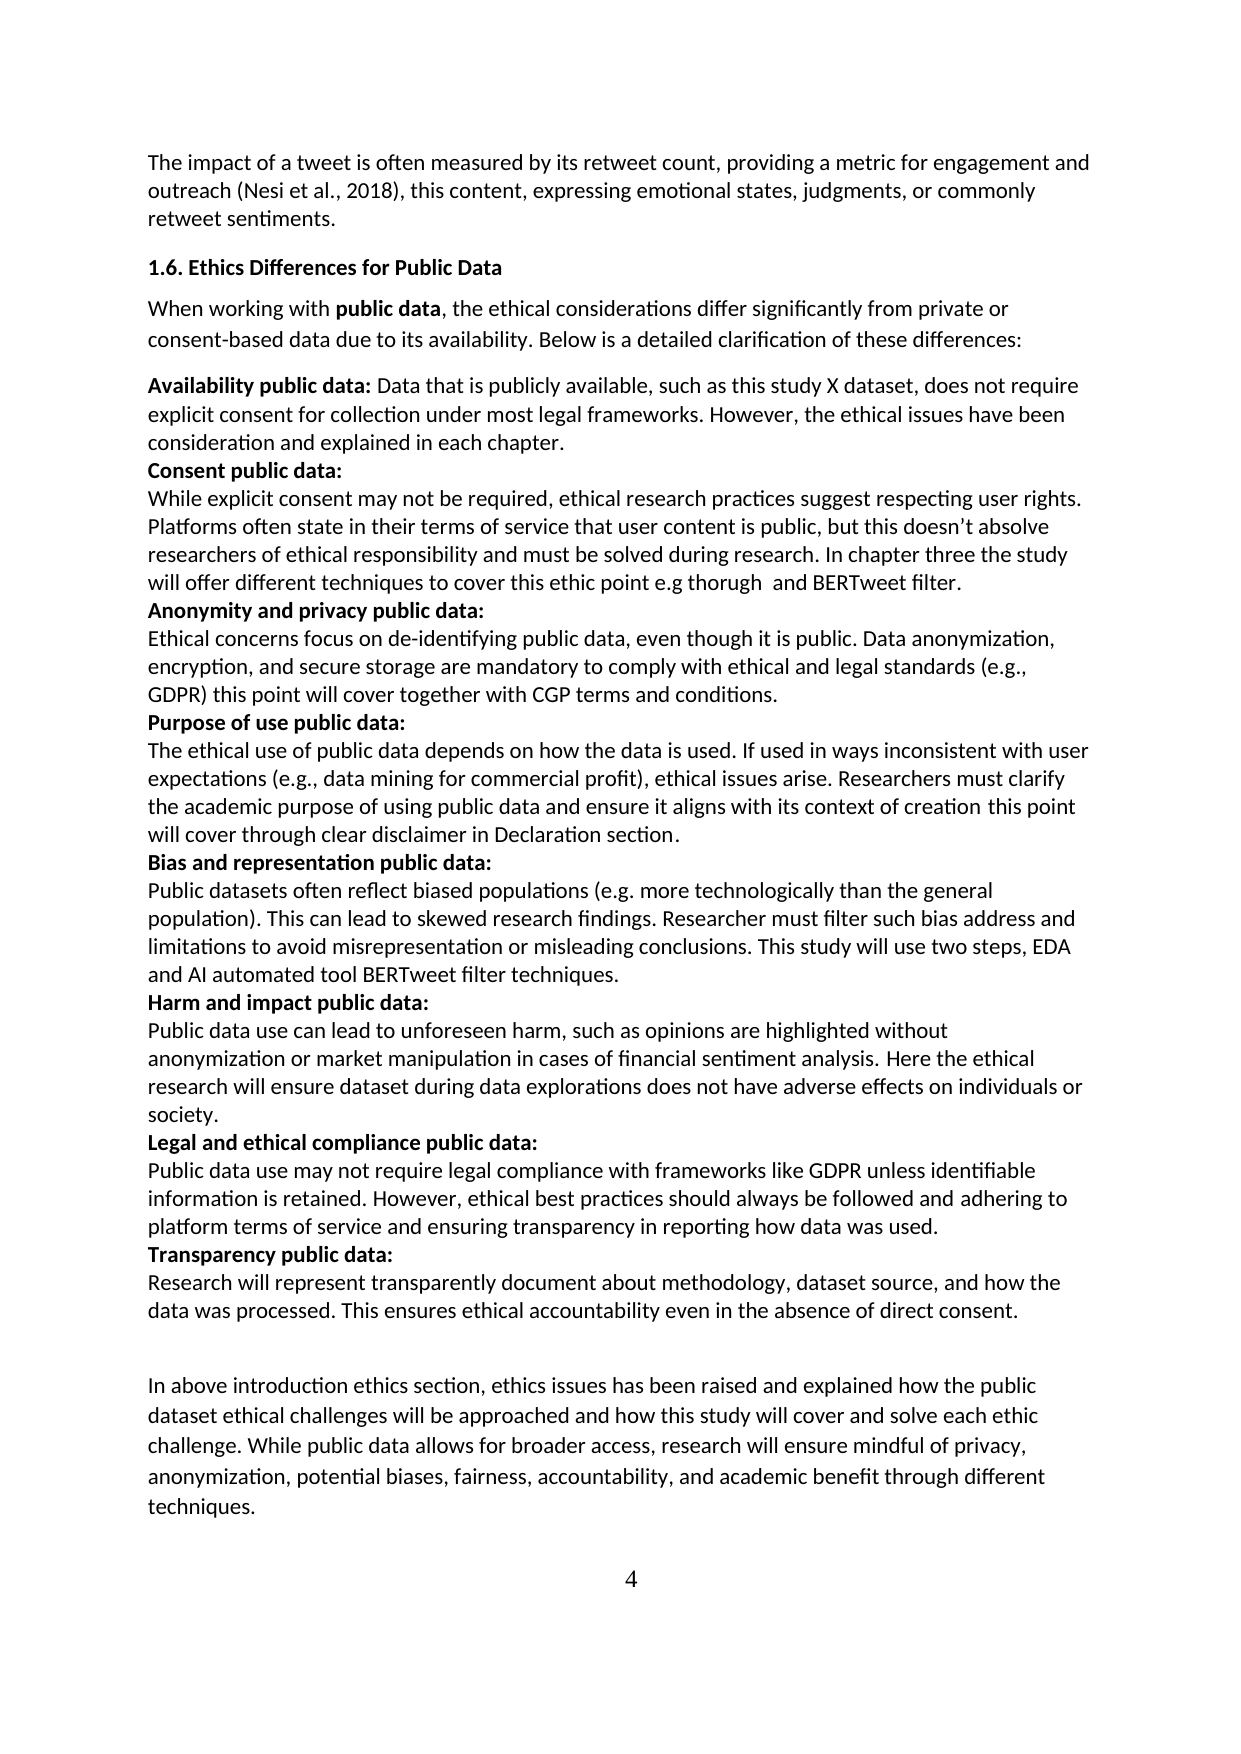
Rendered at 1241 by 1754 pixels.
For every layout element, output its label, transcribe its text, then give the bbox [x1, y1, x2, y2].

text In above introduction ethics section, ethics issues has been raised and explained how the public dataset ethical challenges will be approached and how this study will cover and solve each ethic challenge. While public data allows for broader access, research will ensure mindful of privacy, anonymization, potential biases, fairness, accountability, and academic benefit through different techniques. [148, 1371, 1092, 1520]
text Research will represent transparently document about methodology, dataset source, and how the data was processed. This ensures ethical accountability even in the absence of direct consent. [148, 1268, 1092, 1324]
text Platforms often state in their terms of service that user content is public, but this doesn’t absolve researchers of ethical responsibility and must be solved during research. In chapter three the study will offer different techniques to cover this ethic point e.g thorugh and BERTweet filter. [148, 512, 1092, 596]
text Purpose of use public data: [148, 708, 1092, 736]
text Availability public data: Data that is publicly available, such as this study X dataset, does not require explicit consent for collection under most legal frameworks. However, the ethical issues have been consideration and explained in each chapter. [148, 372, 1092, 456]
text Harm and impact public data: [148, 988, 1092, 1016]
text The ethical use of public data depends on how the data is used. If used in ways inconsistent with user expectations (e.g., data mining for commercial profit), ethical issues arise. Researchers must clarify the academic purpose of using public data and ensure it aligns with its context of creation this point will cover through clear disclaimer in Declaration section. [148, 736, 1092, 848]
text Anonymity and privacy public data: [148, 596, 1092, 624]
text Legal and ethical compliance public data: [148, 1128, 1092, 1156]
subtitle 1.6. Ethics Differences for Public Data [148, 253, 1092, 281]
text Public data use can lead to unforeseen harm, such as opinions are highlighted without anonymization or market manipulation in cases of financial sentiment analysis. Here the ethical research will ensure dataset during data explorations does not have adverse effects on individuals or society. [148, 1016, 1092, 1128]
text Ethical concerns focus on de-identifying public data, even though it is public. Data anonymization, encryption, and secure storage are mandatory to comply with ethical and legal standards (e.g., GDPR) this point will cover together with CGP terms and conditions. [148, 624, 1092, 708]
text Consent public data: [148, 456, 1092, 484]
text When working with public data, the ethical considerations differ significantly from private or consent-based data due to its availability. Below is a detailed clarification of these differences: [148, 294, 1092, 353]
text Public data use may not require legal compliance with frameworks like GDPR unless identifiable information is retained. However, ethical best practices should always be followed and adhering to platform terms of service and ensuring transparency in reporting how data was used. [148, 1156, 1092, 1240]
text Transparency public data: [148, 1240, 1092, 1268]
text Public datasets often reflect biased populations (e.g. more technologically than the general population). This can lead to skewed research findings. Researcher must filter such bias address and limitations to avoid misrepresentation or misleading conclusions. This study will use two steps, EDA and AI automated tool BERTweet filter techniques. [148, 876, 1092, 988]
text While explicit consent may not be required, ethical research practices suggest respecting user rights. [148, 484, 1092, 512]
text The impact of a tweet is often measured by its retweet count, providing a metric for engagement and outreach (Nesi et al., 2018), this content, expressing emotional states, judgments, or commonly retweet sentiments. [148, 148, 1092, 232]
text Bias and representation public data: [148, 848, 1092, 876]
